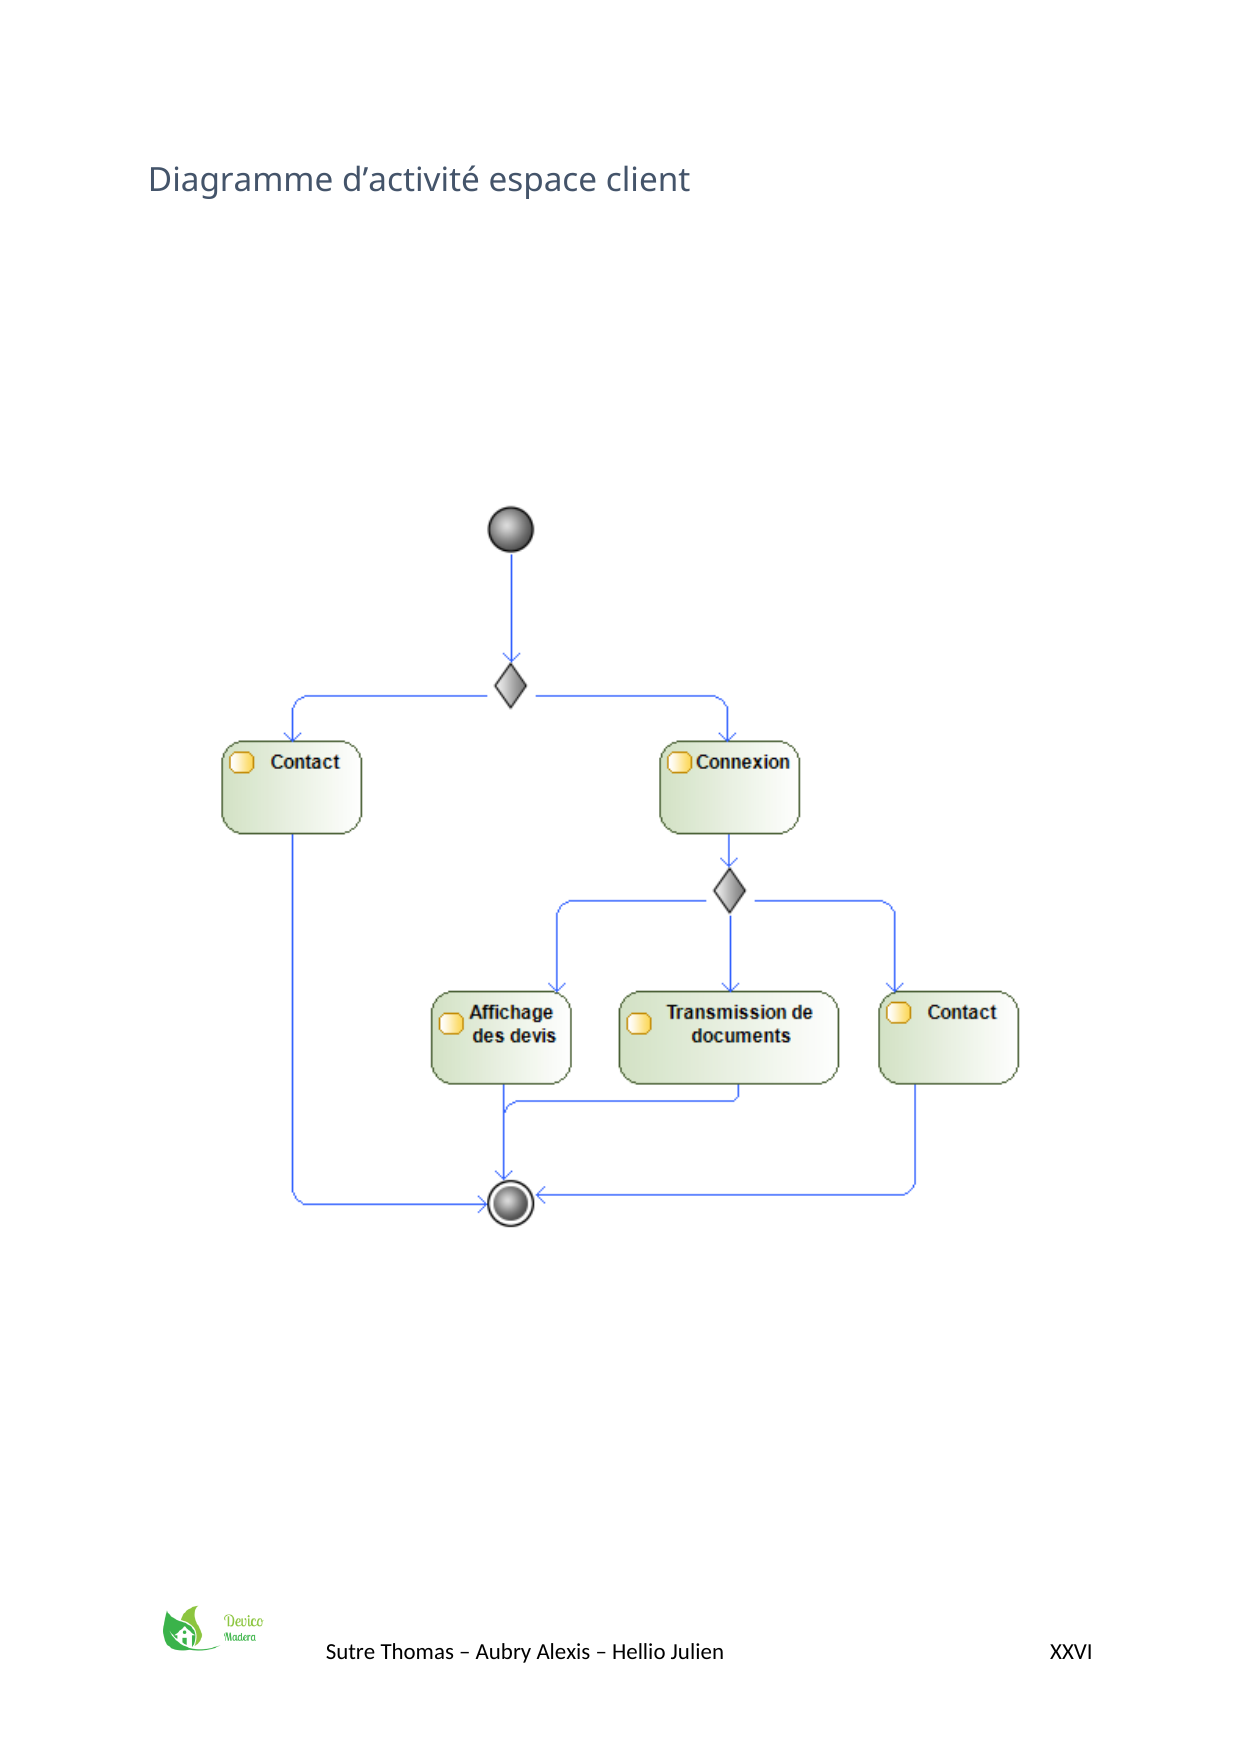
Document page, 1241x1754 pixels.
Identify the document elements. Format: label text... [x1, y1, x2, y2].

picture [206, 489, 1035, 1246]
subtitle Diagramme d’activité espace client [148, 156, 1093, 201]
picture [147, 1587, 289, 1660]
